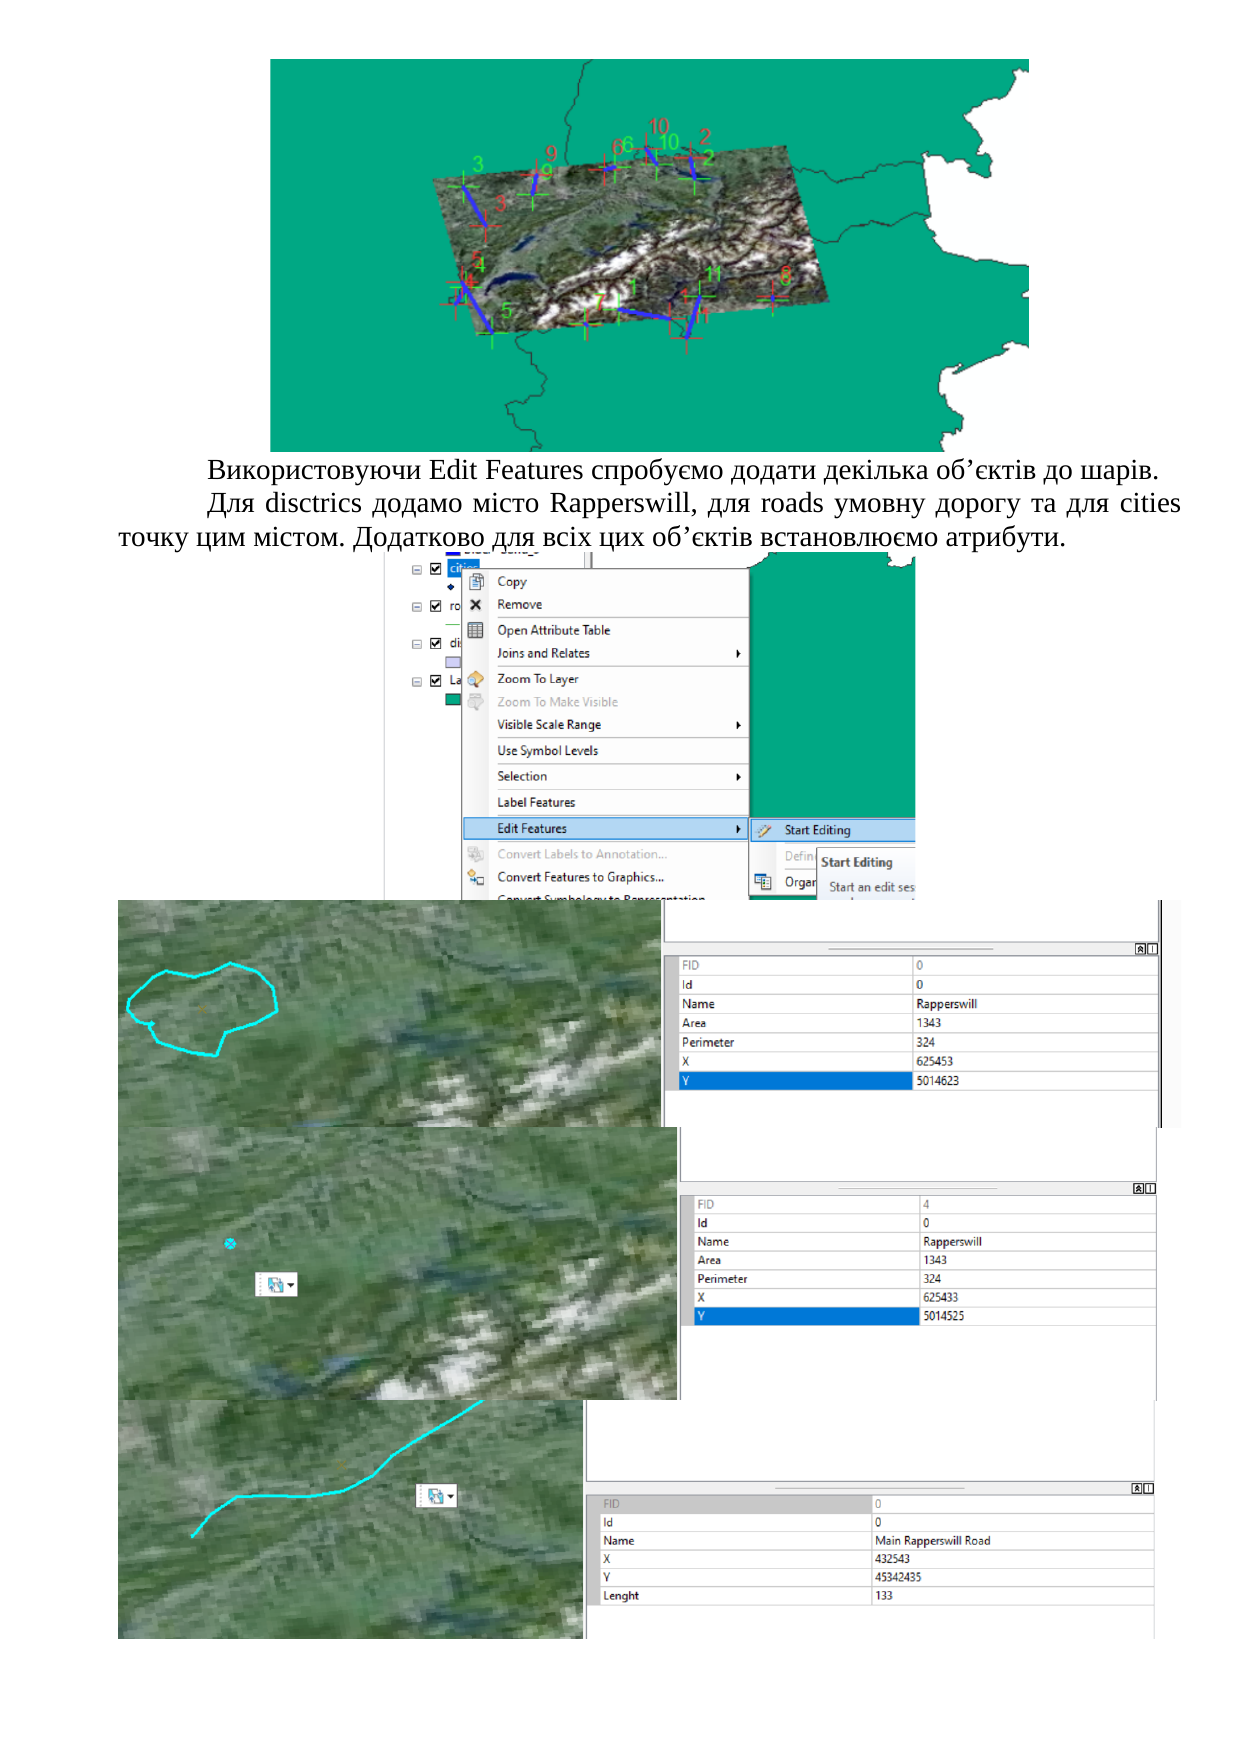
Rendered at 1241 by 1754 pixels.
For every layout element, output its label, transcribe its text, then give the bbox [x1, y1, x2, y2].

picture [118, 552, 1182, 1639]
text Використовуючи Edit Features спробуємо додати декілька об’єктів до шарів. [118, 452, 1181, 486]
text Для disctrics додамо місто Rapperswill, для roads умовну дорогу та для cities точку цим містом. Додатково для всіх цих об’єктів встановлюємо атрибути. [118, 486, 1181, 553]
picture [270, 59, 1029, 452]
